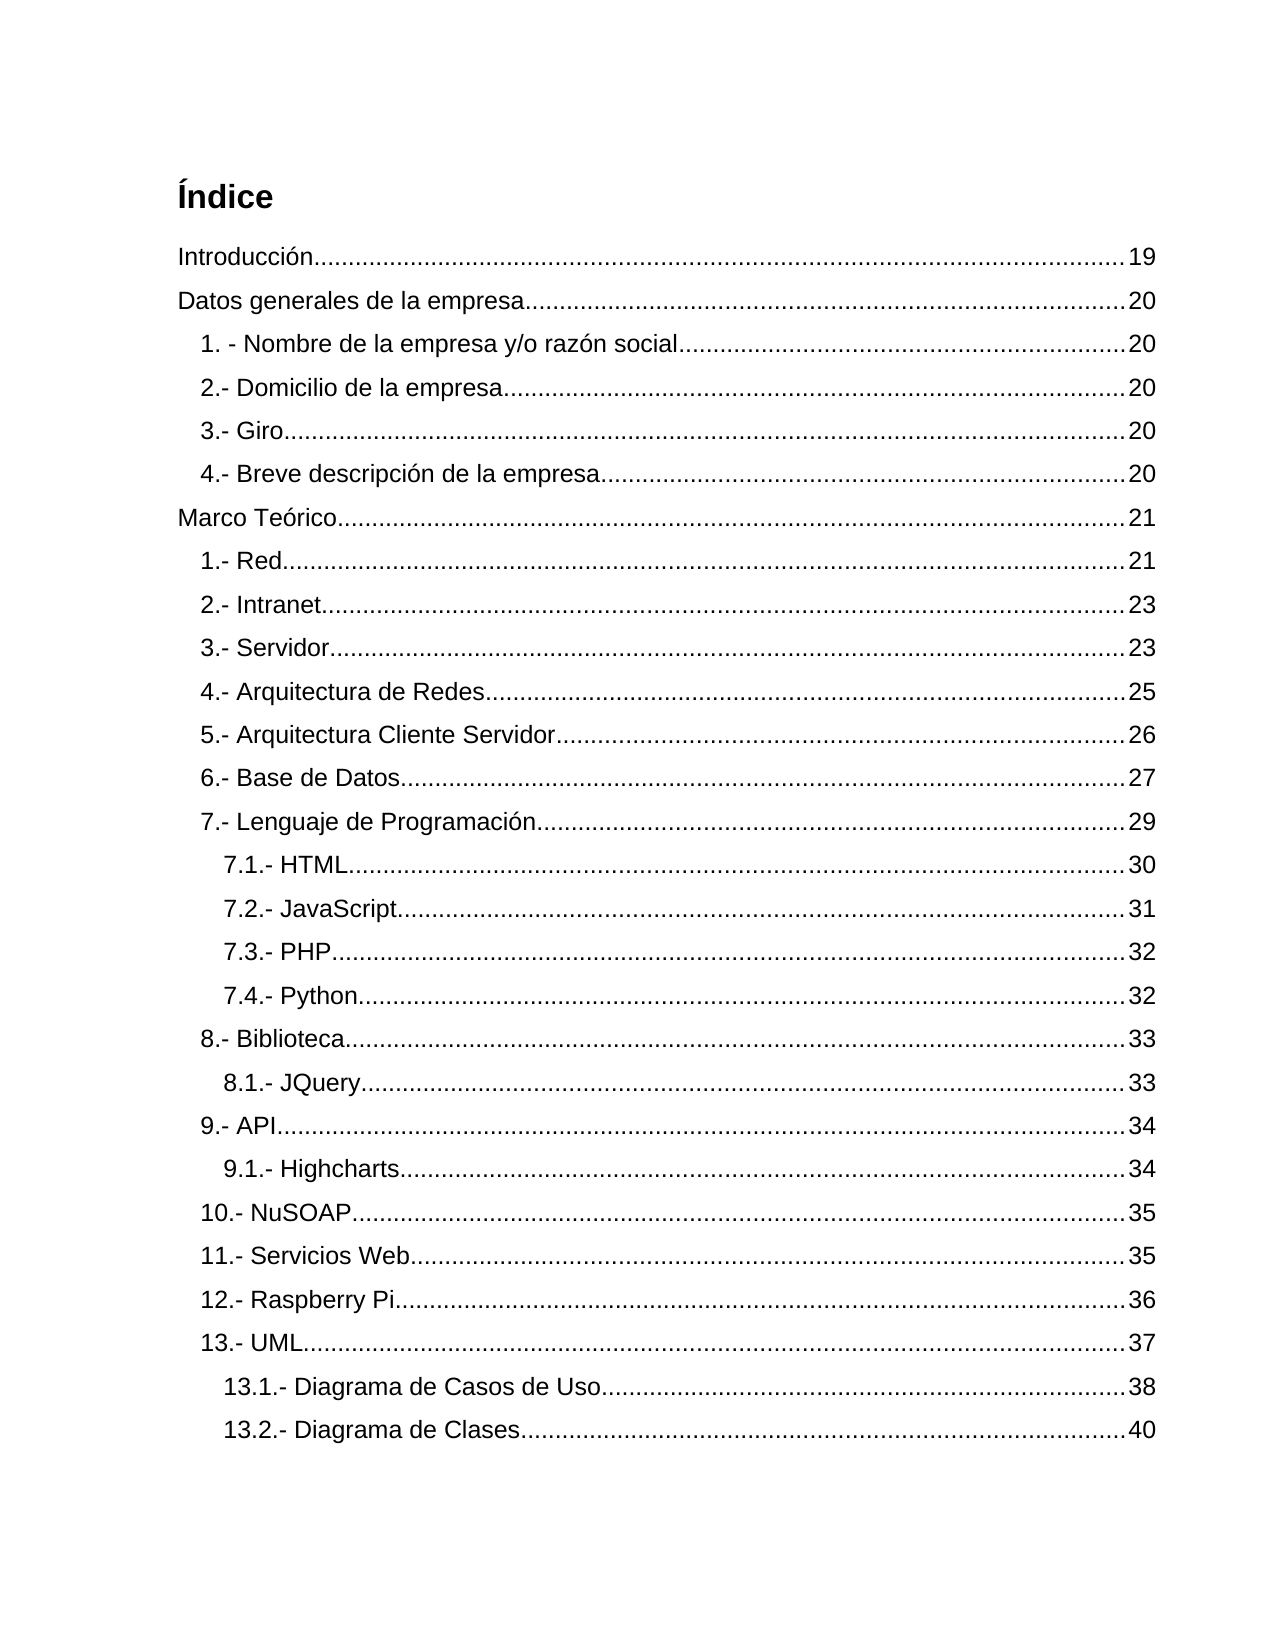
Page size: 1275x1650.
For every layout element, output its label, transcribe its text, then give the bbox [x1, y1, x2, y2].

text 4.- Arquitectura de Redes 25 [485, 677, 1157, 705]
text 3.- Servidor 23 [200, 633, 1157, 662]
text 2.- Intranet 23 [200, 590, 1157, 618]
text 13.- UML 37 [200, 1328, 1157, 1357]
text 9.1.- Highcharts 34 [223, 1154, 1157, 1183]
text 4.- Breve descripción de la empresa 20 [200, 459, 1157, 488]
text 7.1.- HTML 30 [223, 850, 1157, 879]
text Índice [177, 177, 1157, 216]
text 7.4.- Python 32 [223, 981, 1157, 1009]
text Marco Teórico 21 [177, 503, 1157, 532]
text 11.- Servicios Web 35 [200, 1241, 1157, 1270]
text 5.- Arquitectura Cliente Servidor 26 [556, 720, 1157, 749]
text 7.3.- PHP 32 [223, 937, 1157, 966]
text 1.- Red 21 [200, 546, 1157, 575]
text 13.1.- Diagrama de Casos de Uso 38 [223, 1372, 1157, 1400]
text 3.- Giro 20 [200, 416, 1157, 445]
text 7.- Lenguaje de Programación 29 [536, 807, 1157, 836]
text 6.- Base de Datos 27 [200, 763, 1157, 792]
text 8.1.- JQuery 33 [223, 1067, 1157, 1096]
text 10.- NuSOAP 35 [200, 1198, 1157, 1227]
text 1. - Nombre de la empresa y/o razón social 20 [200, 329, 1157, 358]
text 12.- Raspberry Pi 36 [200, 1285, 1157, 1313]
text 2.- Domicilio de la empresa 20 [200, 372, 1157, 401]
text Introducción 19 [177, 242, 1157, 271]
text Datos generales de la empresa 20 [177, 286, 1157, 314]
text 13.2.- Diagrama de Clases 40 [223, 1415, 1157, 1444]
text 7.2.- JavaScript 31 [223, 894, 1157, 922]
text 8.- Biblioteca 33 [345, 1024, 1157, 1053]
text 9.- API 34 [277, 1111, 1157, 1140]
